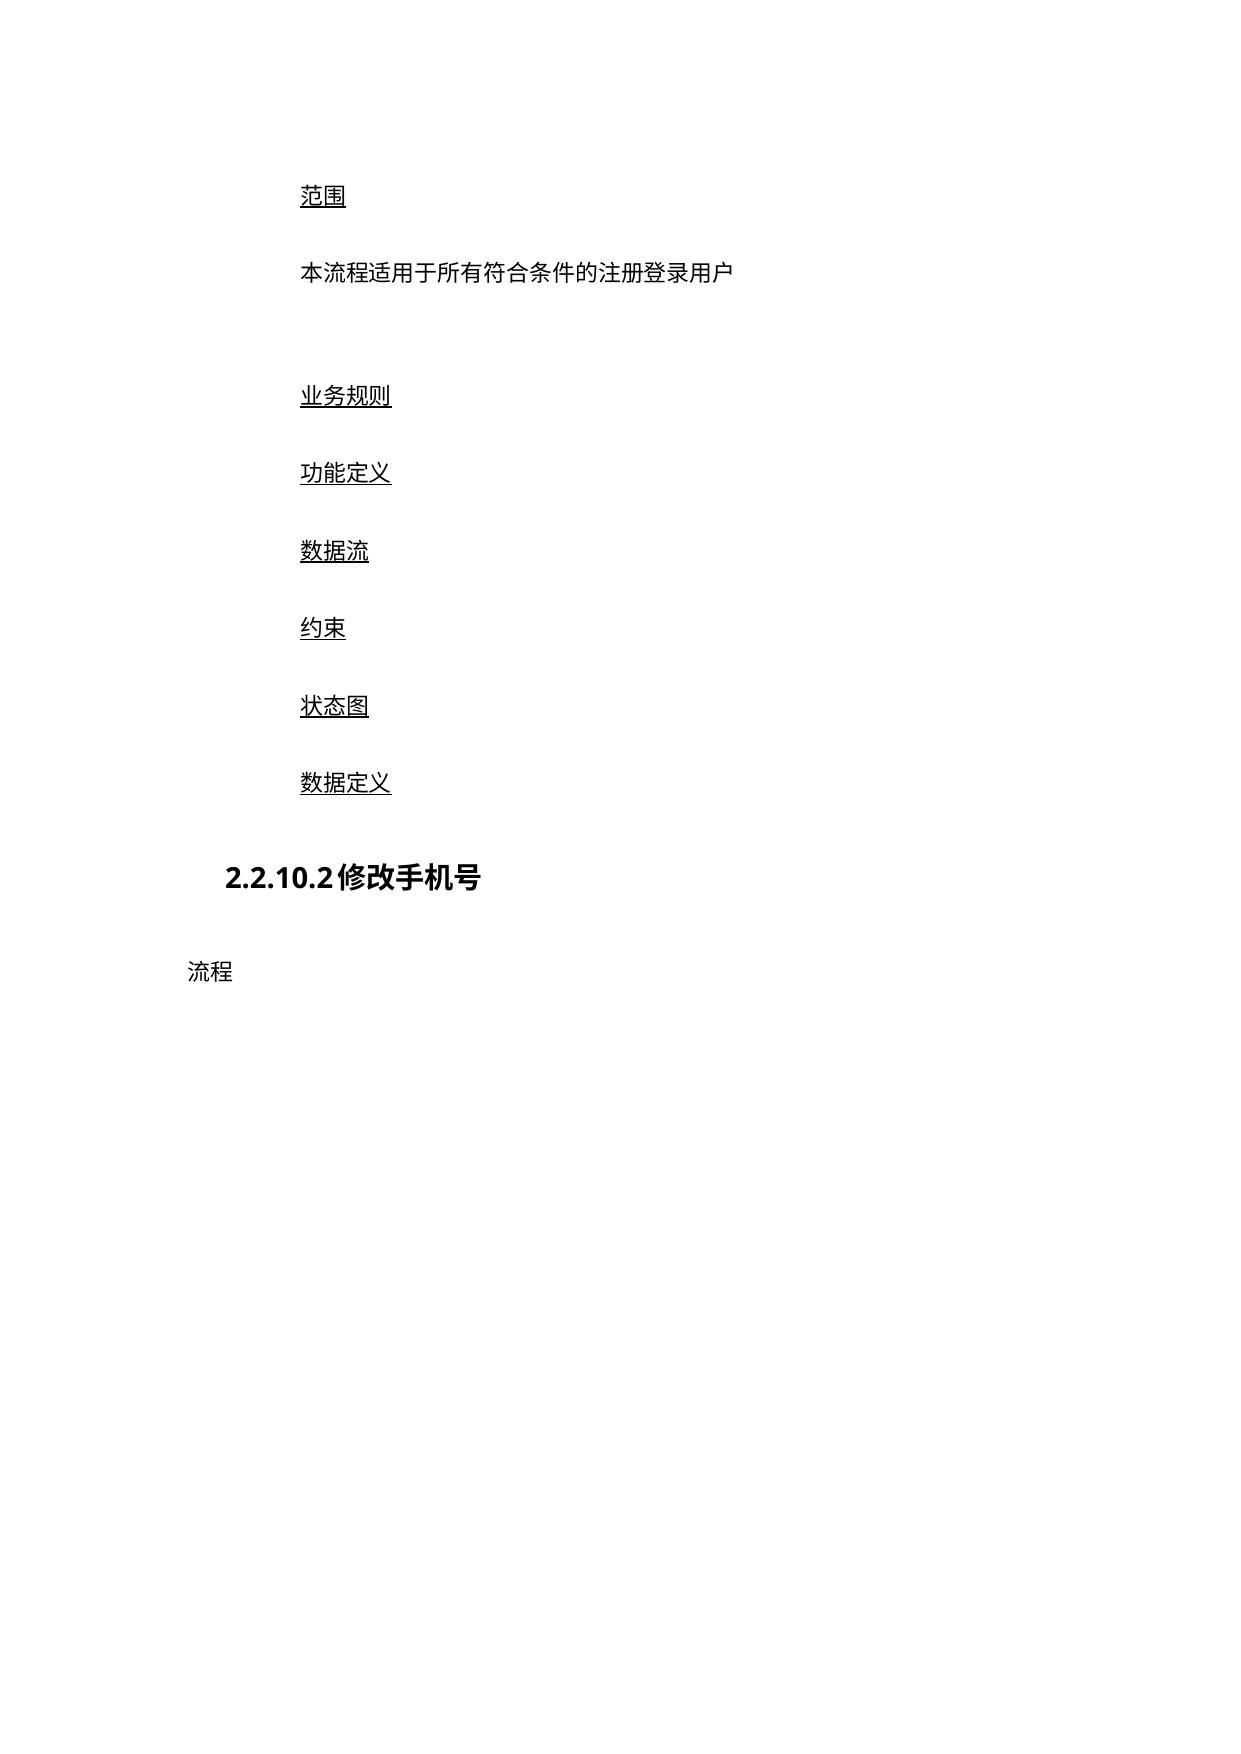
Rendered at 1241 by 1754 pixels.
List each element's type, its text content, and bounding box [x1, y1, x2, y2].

text 流程 [187, 938, 1053, 1003]
text 约束 [300, 594, 1053, 659]
text 范围 [300, 162, 1053, 227]
text 数据定义 [300, 749, 1053, 814]
text 业务规则 [300, 362, 1053, 427]
text 数据流 [300, 517, 1053, 582]
text 本流程适用于所有符合条件的注册登录用户 [300, 239, 1053, 304]
text 状态图 [300, 672, 1053, 737]
text 功能定义 [300, 439, 1053, 504]
subtitle 修改手机号 [225, 844, 1053, 909]
